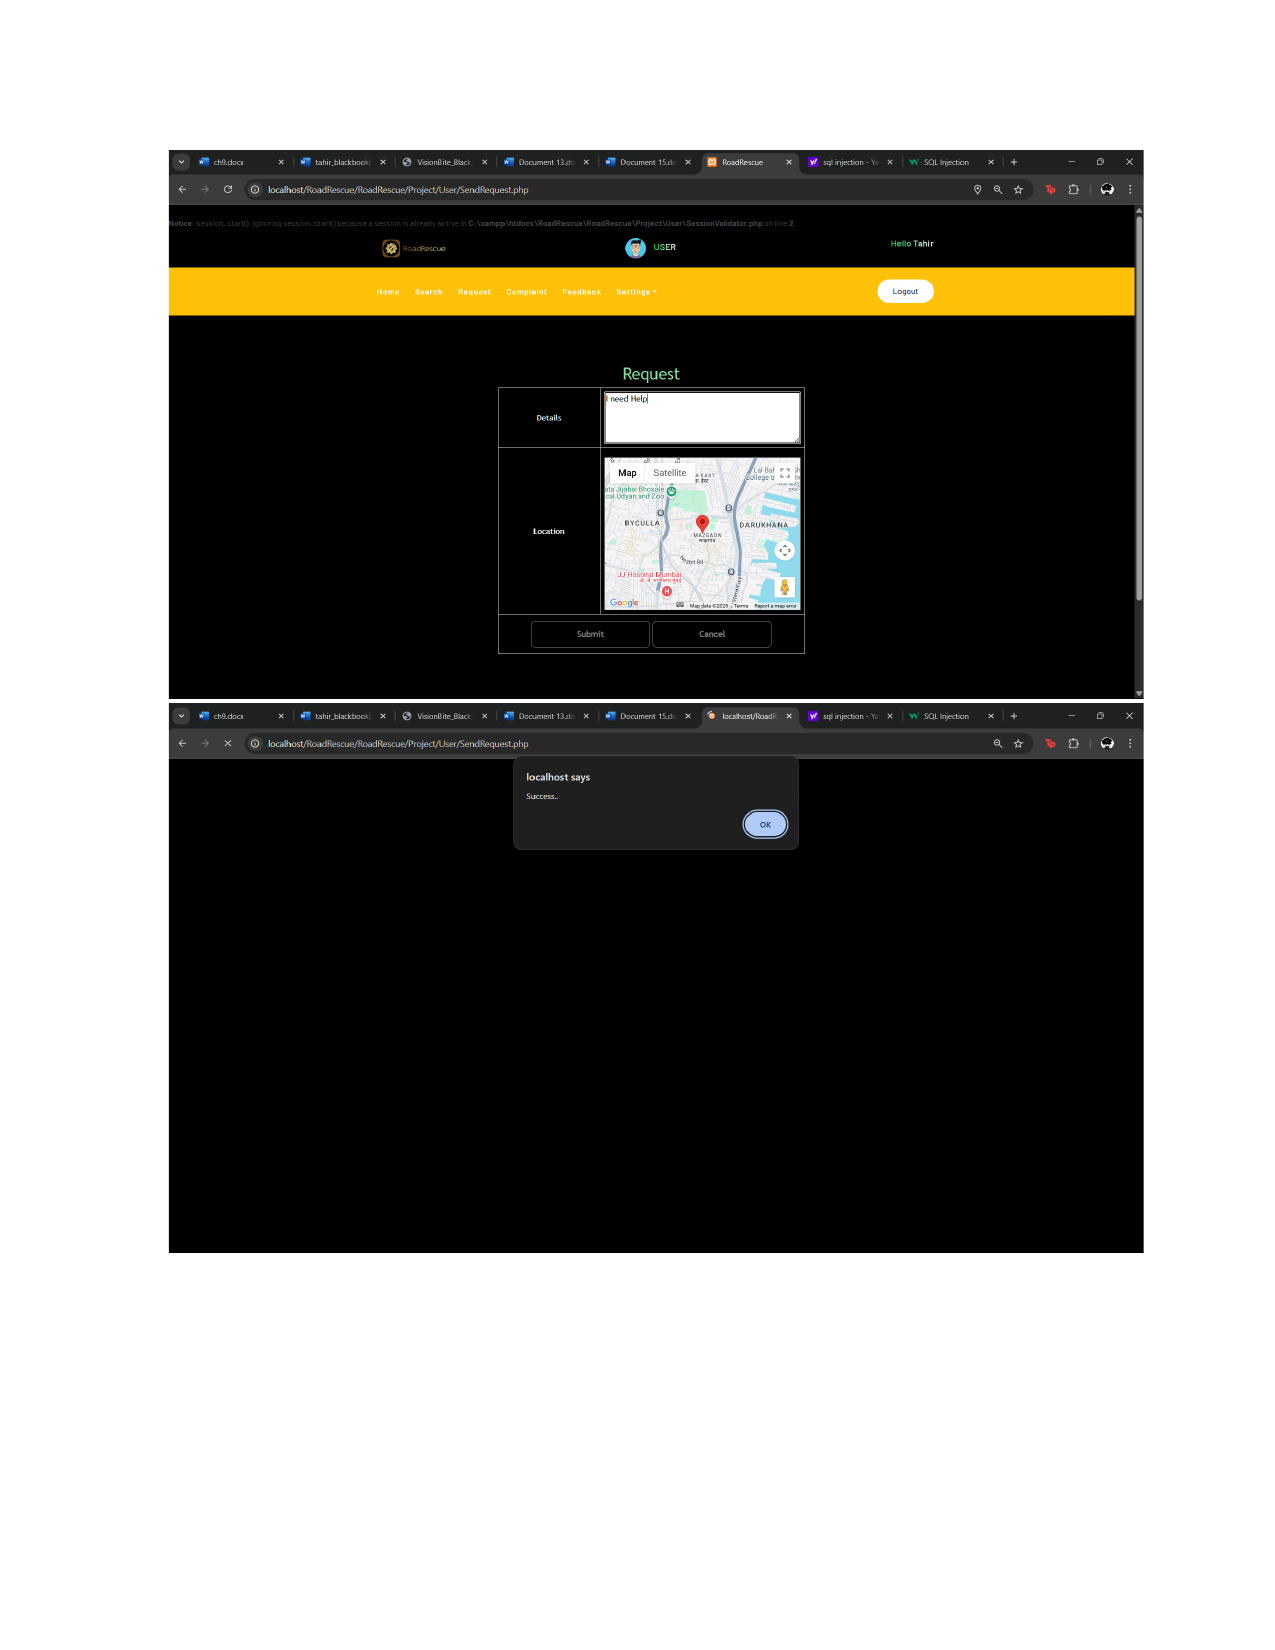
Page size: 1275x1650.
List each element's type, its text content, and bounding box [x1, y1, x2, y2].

text 3.User Request [150, 150, 1125, 1252]
